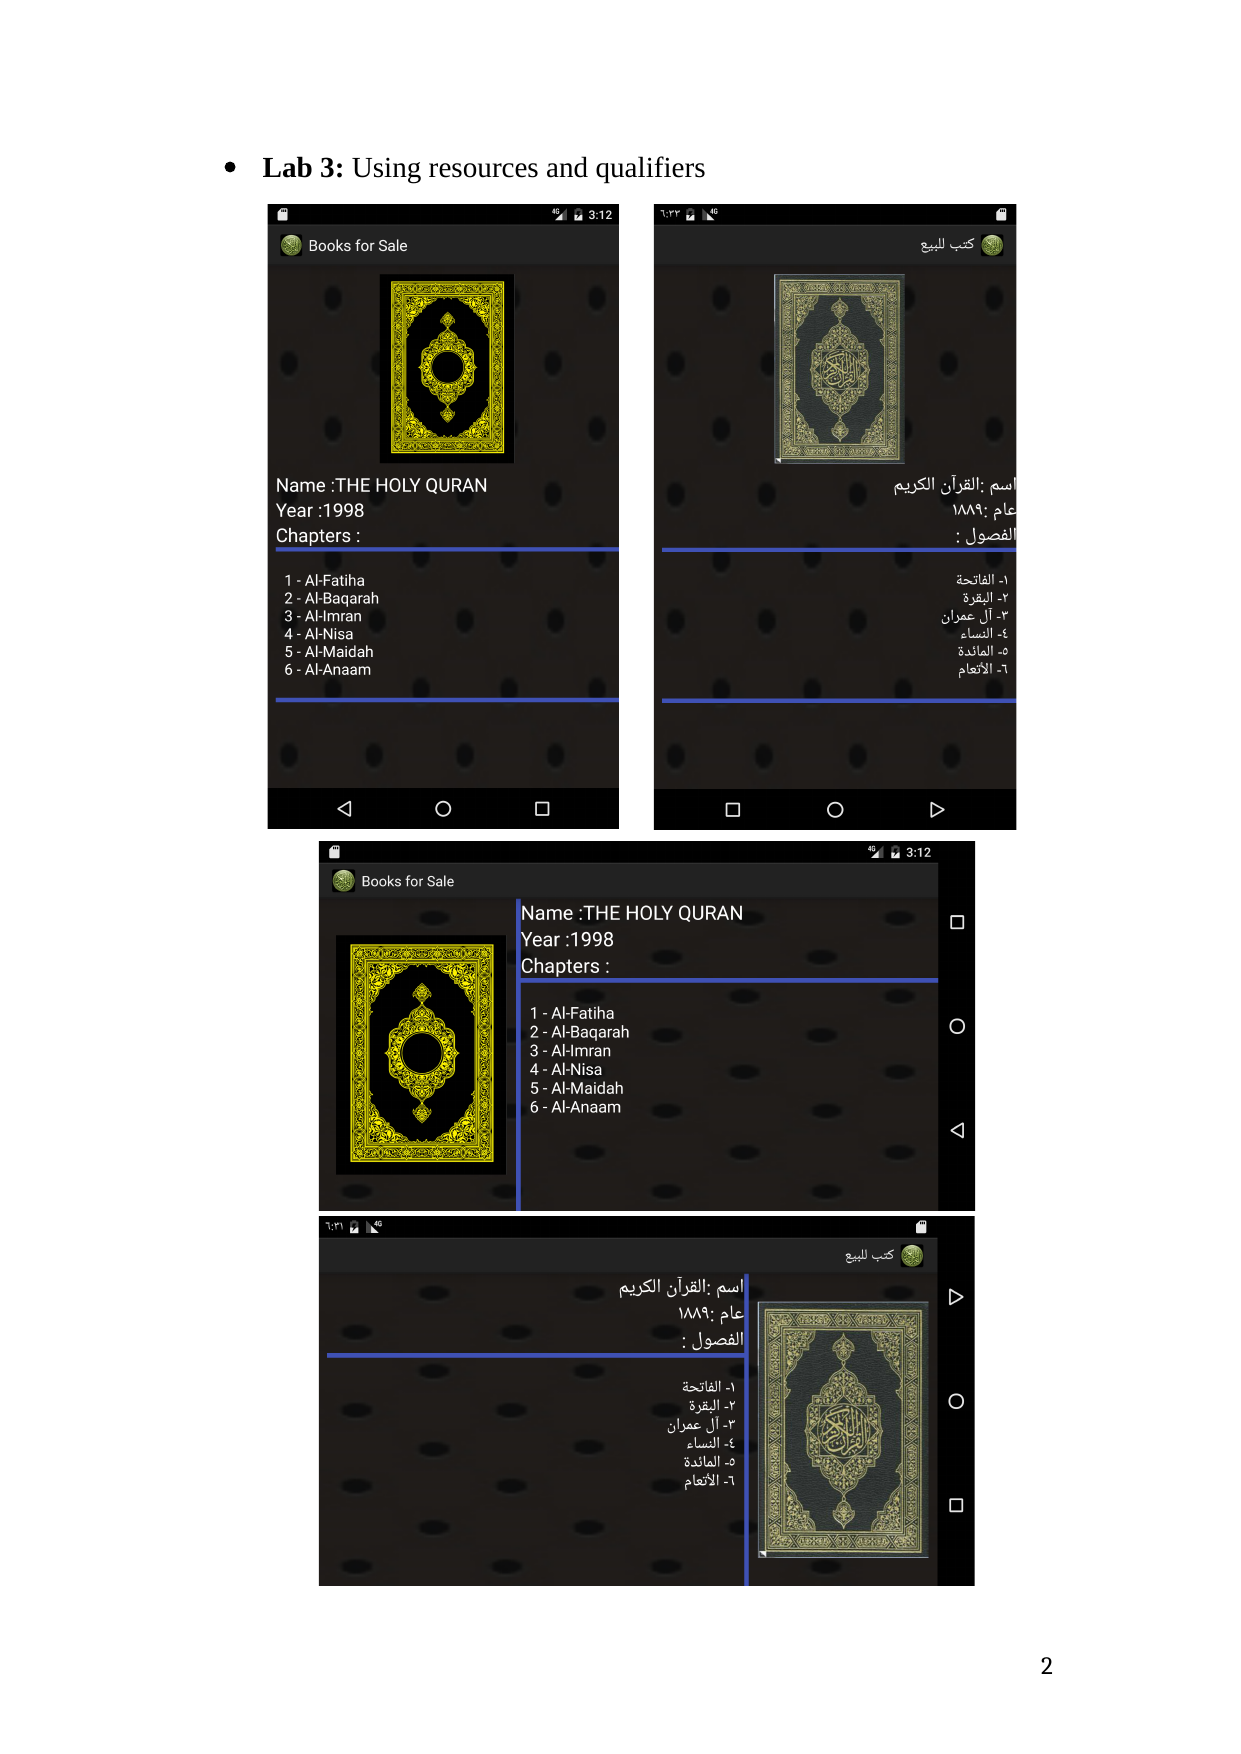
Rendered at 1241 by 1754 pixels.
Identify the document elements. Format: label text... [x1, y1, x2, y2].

picture [318, 1216, 975, 1586]
picture [267, 204, 619, 829]
picture [318, 841, 976, 1211]
list Lab 3: Using resources and qualifiers [225, 150, 1053, 184]
picture [653, 204, 1017, 830]
